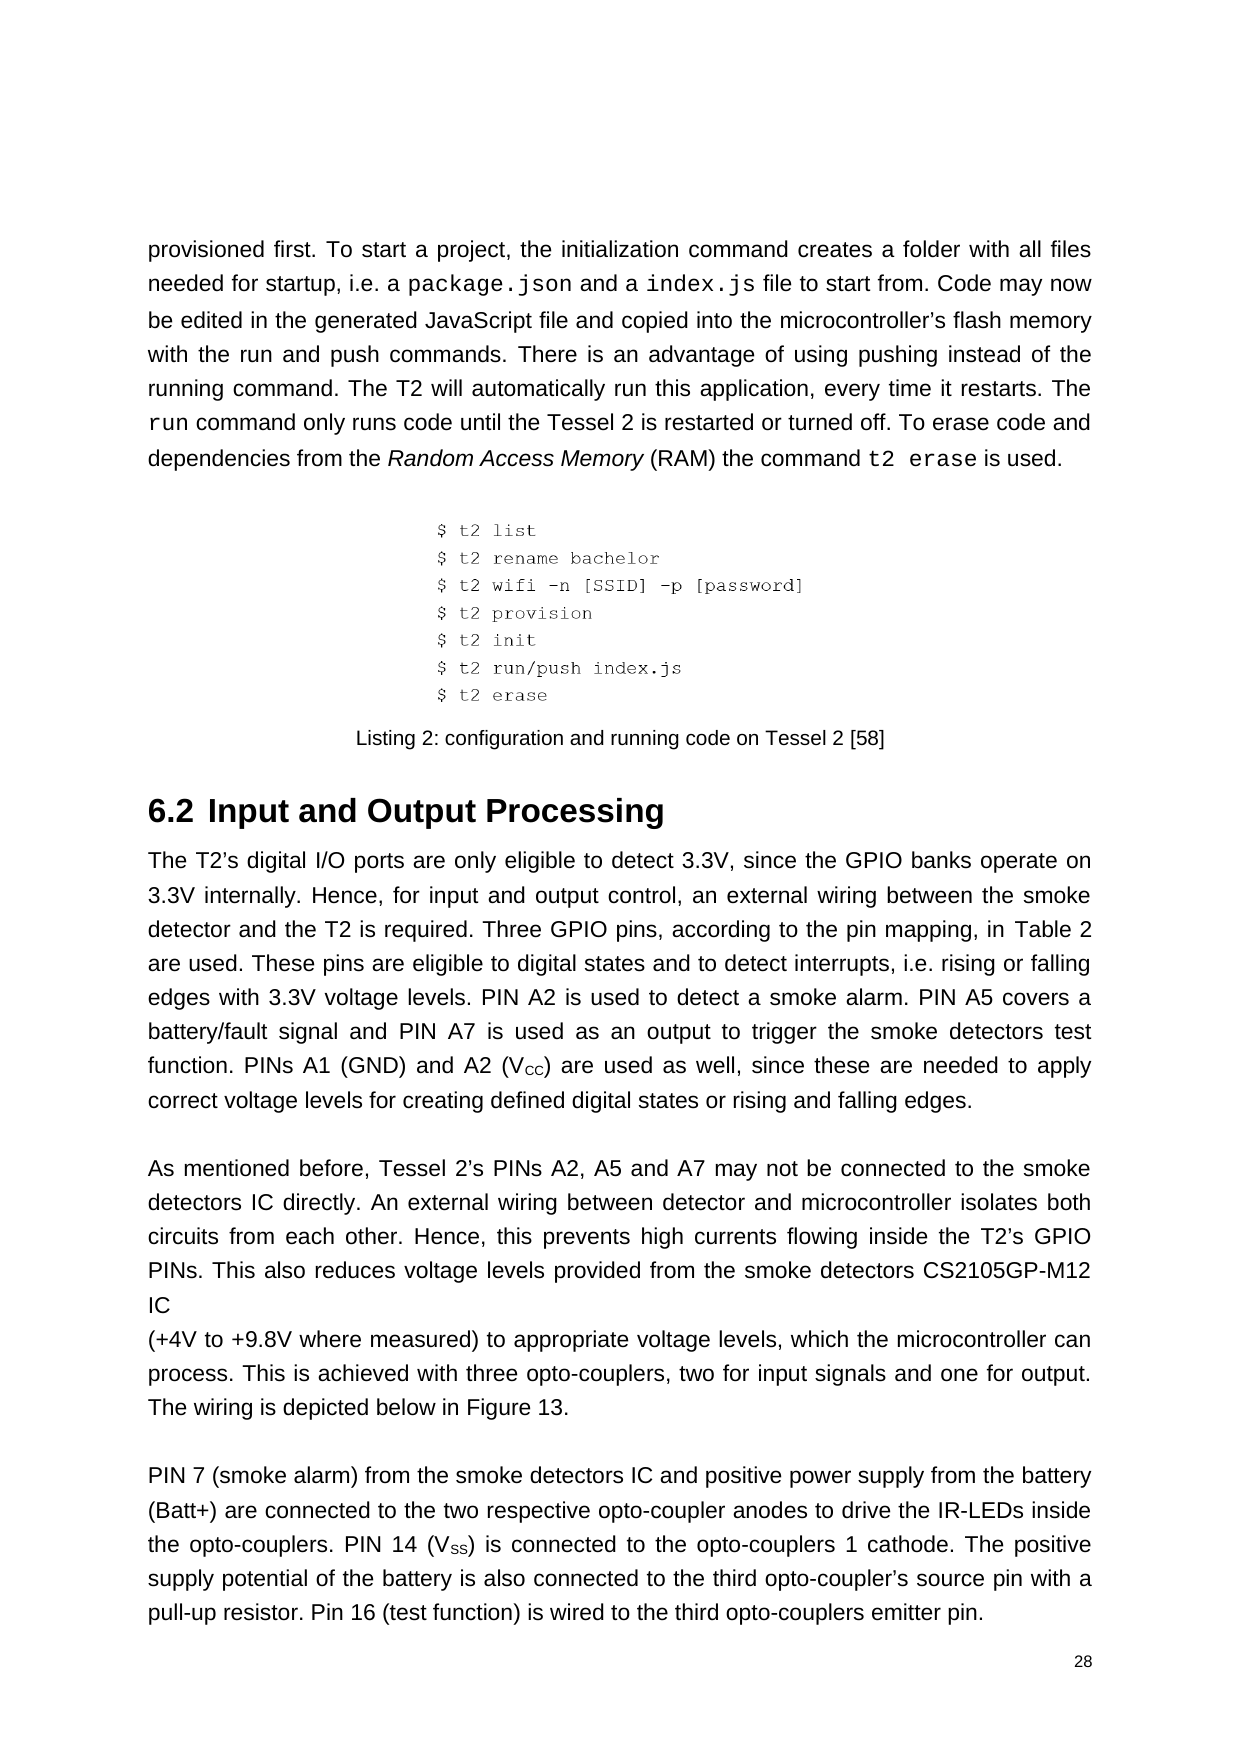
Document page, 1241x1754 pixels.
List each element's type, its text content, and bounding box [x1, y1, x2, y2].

subtitle Input and Output Processing [148, 791, 1092, 830]
text PIN 7 (smoke alarm) from the smoke detectors IC and positive power supply from the battery (Batt+) are connected to the two respective opto-coupler anodes to drive the IR-LEDs inside the opto-couplers. PIN 14 (VSS) is connected to the opto-couplers 1 cathode. The positive supply potential of the battery is also connected to the third opto-coupler’s source pin with a pull-up resistor. Pin 16 (test function) is wired to the third opto-couplers emitter pin. [148, 1462, 1092, 1625]
text Listing 2: configuration and running code on Tessel 2 [148, 726, 1092, 750]
text The T2’s digital I/O ports are only eligible to detect 3.3V, since the GPIO banks operate on 3.3V internally. Hence, for input and output control, an external wiring between the smoke detector and the T2 is required. Three GPIO pins, according to the pin mapping, in Table 2 are used. These pins are eligible to digital states and to detect interrupts, i.e. rising or falling edges with 3.3V voltage levels. PIN A2 is used to detect a smoke alarm. PIN A5 covers a battery/fault signal and PIN A7 is used as an output to trigger the smoke detectors test function. PINs A1 (GND) and A2 (VCC) are used as well, since these are needed to apply correct voltage levels for creating defined digital states or rising and falling edges. [148, 847, 1092, 1113]
picture [431, 516, 810, 706]
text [148, 236, 1092, 473]
text As mentioned before, Tessel 2’s PINs A2, A5 and A7 may not be connected to the smoke detectors IC directly. An external wiring between detector and microcontroller isolates both circuits from each other. Hence, this prevents high currents flowing inside the T2’s GPIO PINs. This also reduces voltage levels provided from the smoke detectors CS2105GP-M12 IC (+4V to +9.8V where measured) to appropriate voltage levels, which the microcontroller can process. This is achieved with three opto-couplers, two for input signals and one for output. The wiring is depicted below in Figure 13. [148, 1155, 1092, 1420]
